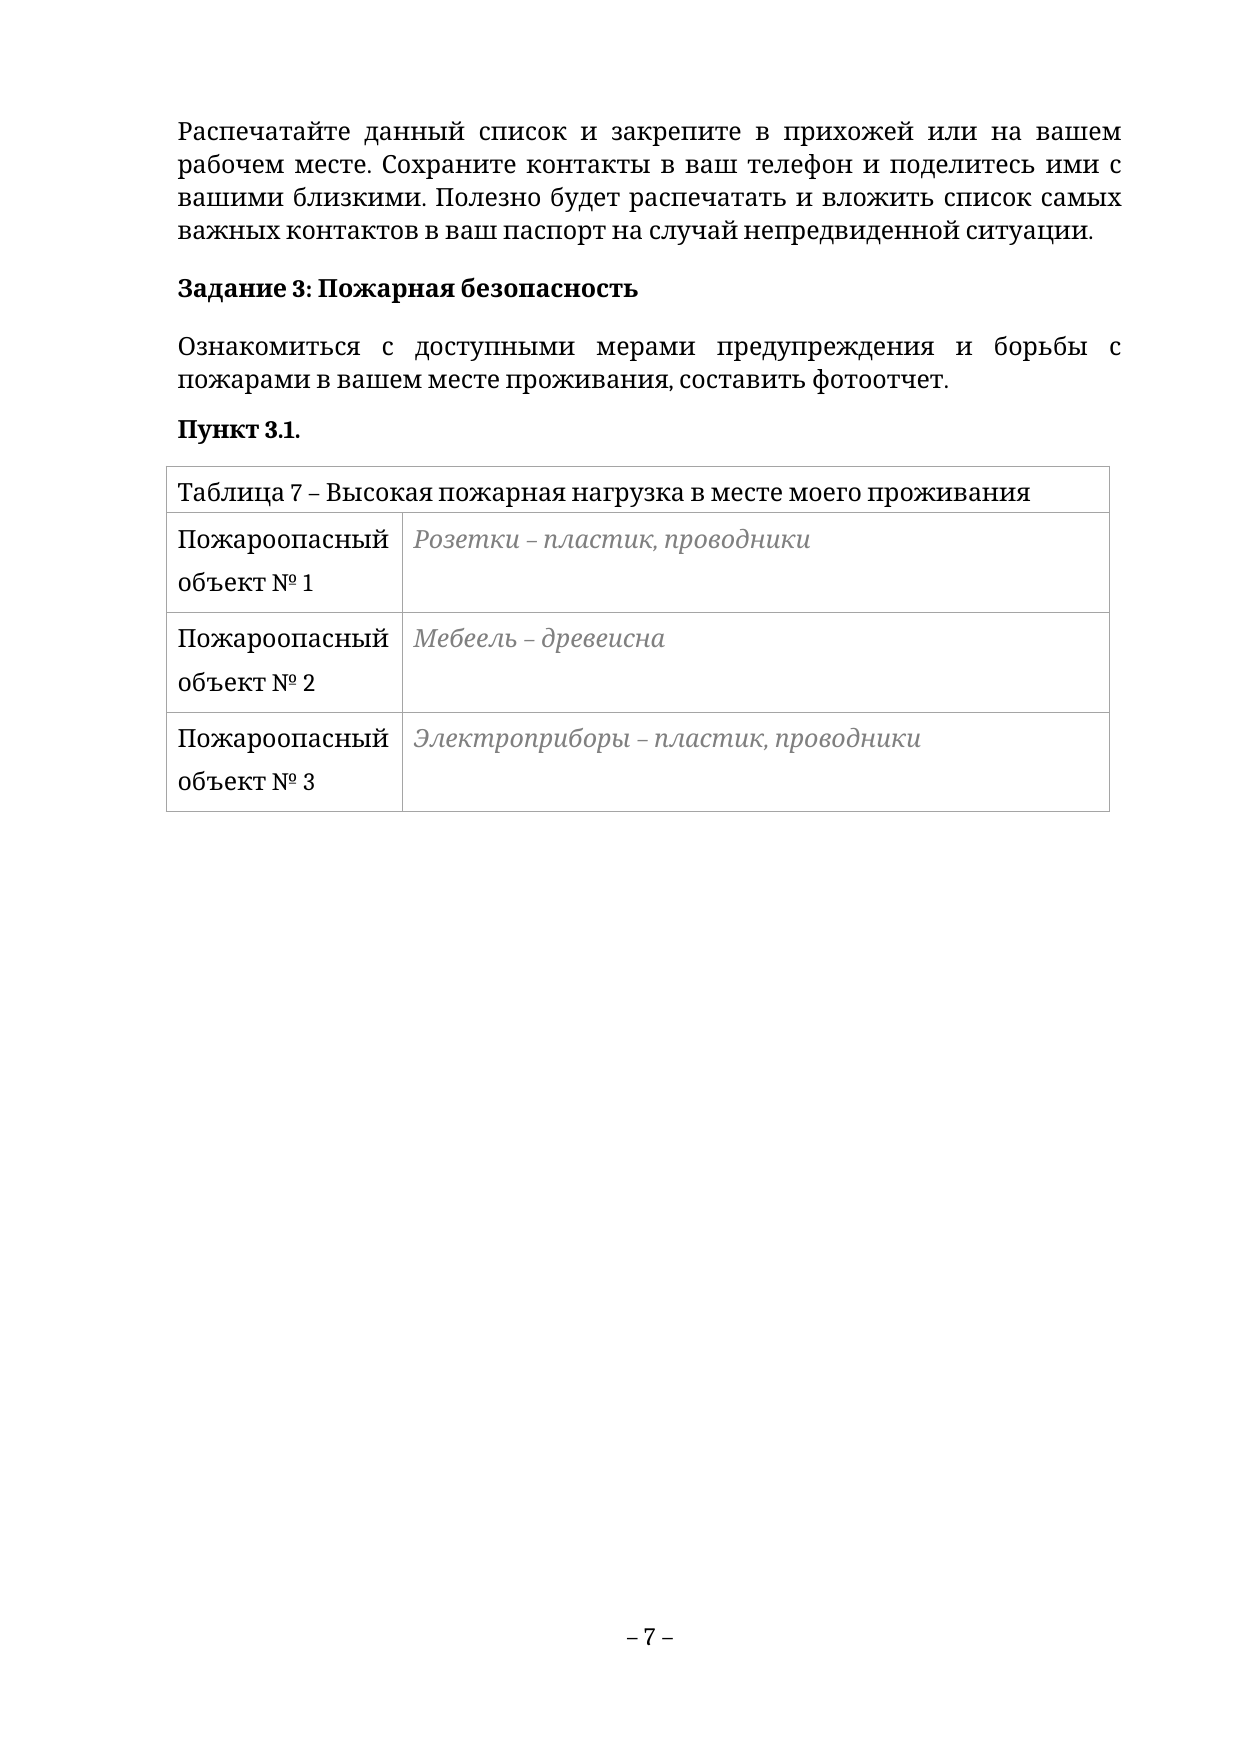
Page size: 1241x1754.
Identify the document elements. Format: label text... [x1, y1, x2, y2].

table_cell Пожароопасный объект № 1 [167, 513, 402, 612]
table_cell Мебеель – древеисна [403, 613, 1109, 712]
text Ознакомиться с доступными мерами предупреждения и борьбы с пожарами в вашем месте проживания, составить фотоотчет. [177, 333, 1122, 395]
table_cell Пожароопасный объект № 3 [167, 713, 402, 811]
table_cell Пожароопасный объект № 2 [167, 613, 402, 712]
text Задание 3: Пожарная безопасность [177, 275, 1122, 304]
table_cell Электроприборы – пластик, проводники [403, 713, 1109, 811]
text Пункт 3.1. [177, 416, 1122, 445]
table_cell Розетки – пластик, проводники [403, 513, 1109, 612]
table_header Таблица 7 – Высокая пожарная нагрузка в месте моего проживания [167, 467, 1109, 512]
text Распечатайте данный список и закрепите в прихожей или на вашем рабочем месте. Сохраните контакты в ваш телефон и поделитесь ими с вашими близкими. Полезно будет распечатать и вложить список самых важных контактов в ваш паспорт на случай непредвиденной ситуации. [177, 118, 1122, 246]
